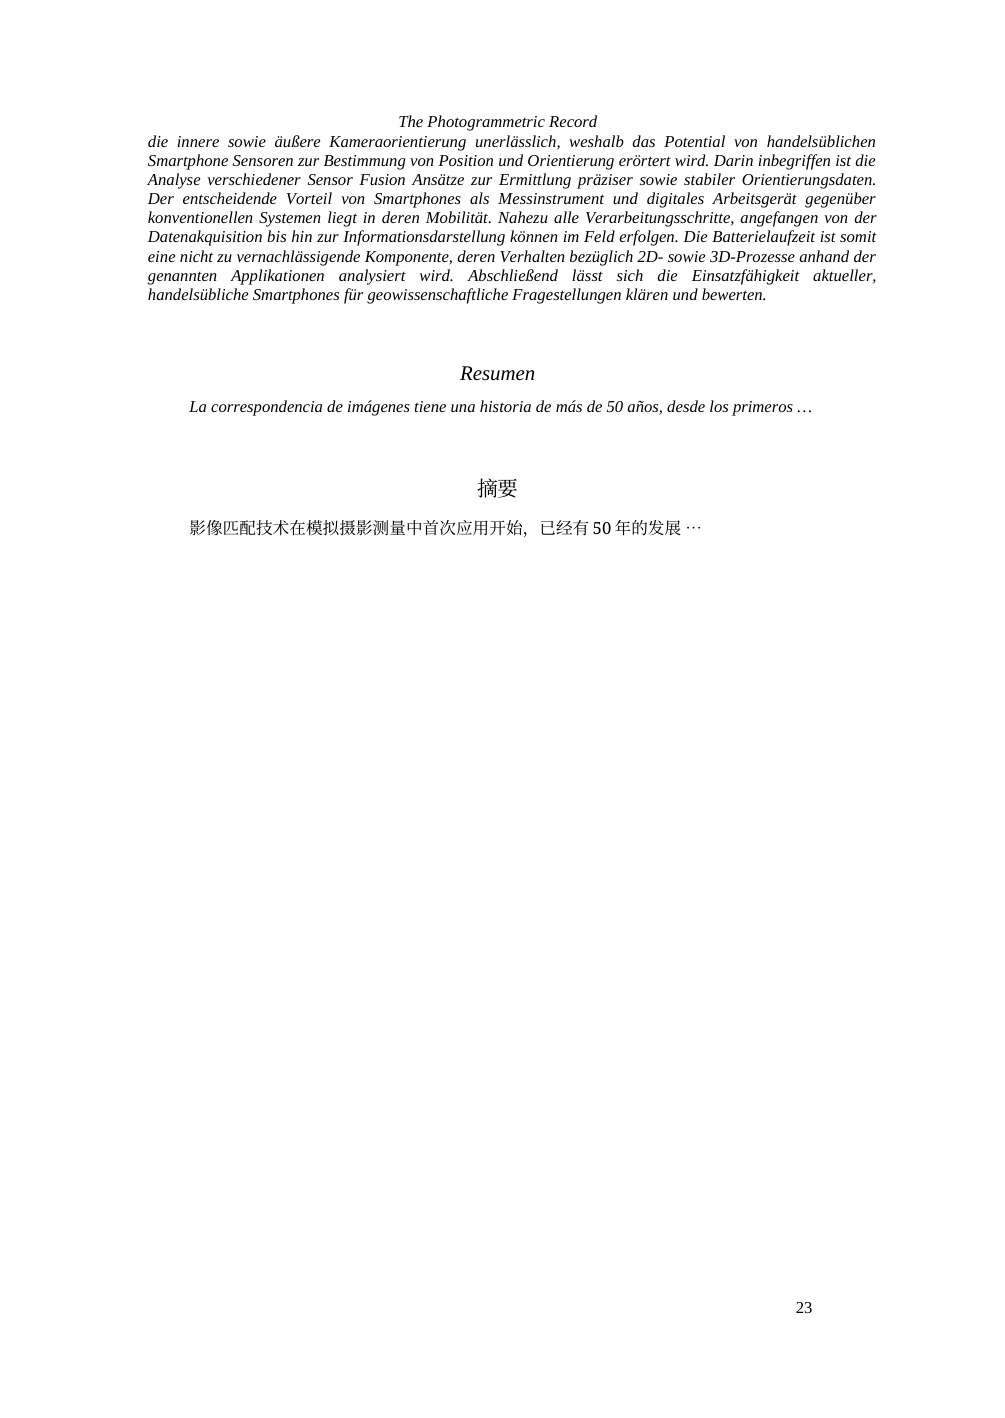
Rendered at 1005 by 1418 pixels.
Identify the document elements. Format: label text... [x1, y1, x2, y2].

text 影像匹配技术在模拟摄影测量中首次应用开始，已经有50年的发展 … [148, 515, 877, 539]
text Resumen [118, 361, 877, 384]
text La correspondencia de imágenes tiene una historia de más de 50 años, desde los primeros … [148, 397, 877, 416]
text 摘要 [118, 473, 877, 503]
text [148, 131, 877, 304]
